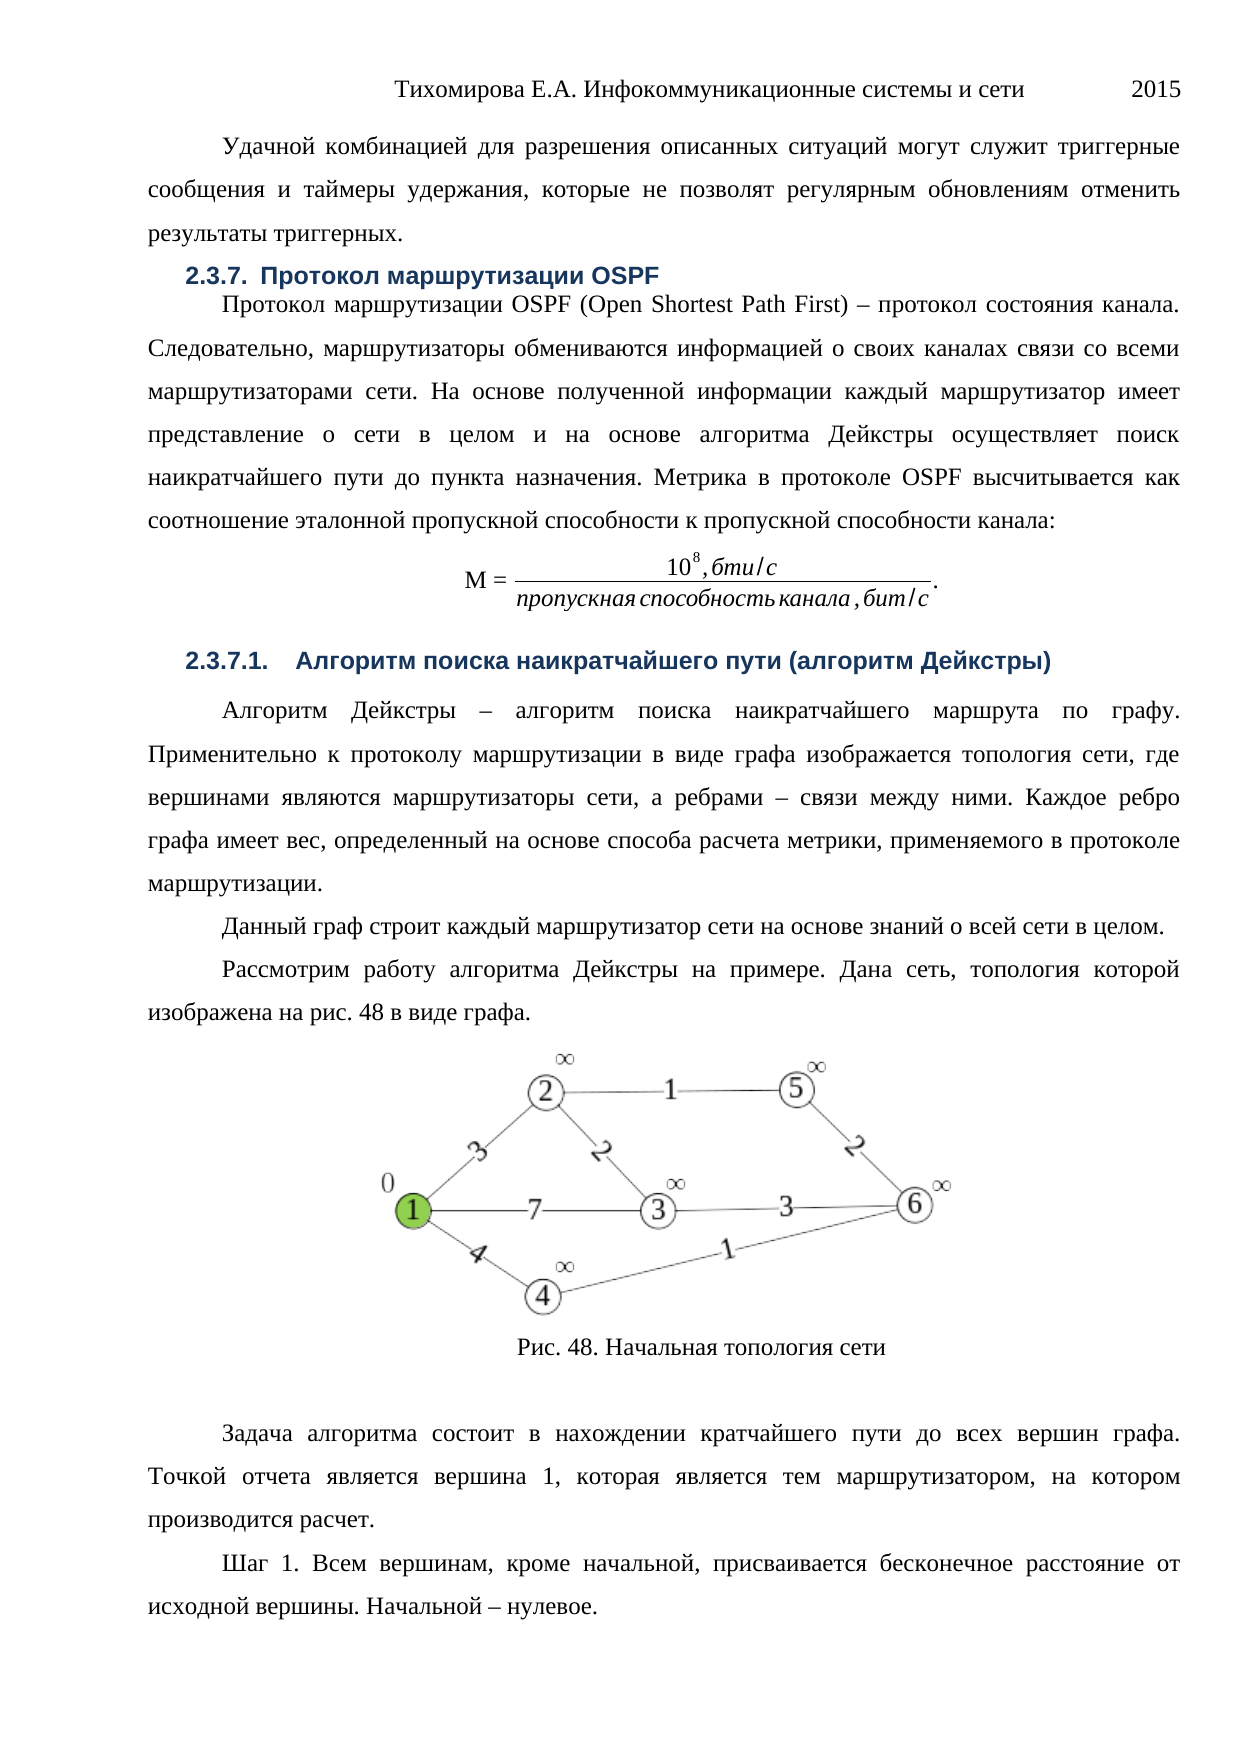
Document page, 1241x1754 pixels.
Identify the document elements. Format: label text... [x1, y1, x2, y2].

text Шаг 1. Всем вершинам, кроме начальной, присваивается бесконечное расстояние от исходной вершины. Начальной – нулевое. [148, 1548, 1181, 1619]
text Рис. 48. Начальная топология сети [148, 1332, 1181, 1361]
subtitle Протокол маршрутизации OSPF [185, 261, 1181, 289]
text Алгоритм Дейкстры – алгоритм поиска наикратчайшего маршрута по графу. Применительно к протоколу маршрутизации в виде графа изображается топология сети, где вершинами являются маршрутизаторы сети, а ребрами – связи между ними. Каждое ребро графа имеет вес, определенный на основе способа расчета метрики, применяемого в протоколе маршрутизации. [148, 696, 1181, 897]
text M = . [148, 548, 1181, 611]
text Данный граф строит каждый маршрутизатор сети на основе знаний о всей сети в целом. [148, 911, 1181, 940]
text Рассмотрим работу алгоритма Дейкстры на примере. Дана сеть, топология которой изображена на рис. 48 в виде графа. [148, 954, 1181, 1026]
text Задача алгоритма состоит в нахождении кратчайшего пути до всех вершин графа. Точкой отчета является вершина 1, которая является тем маршрутизатором, на котором производится расчет. [148, 1418, 1181, 1533]
text Протокол маршрутизации OSPF (Open Shortest Path First) – протокол состояния канала. Следовательно, маршрутизаторы обмениваются информацией о своих каналах связи со всеми маршрутизаторами сети. На основе полученной информации каждый маршрутизатор имеет представление о сети в целом и на основе алгоритма Дейкстры осуществляет поиск наикратчайшего пути до пункта назначения. Метрика в протоколе OSPF высчитывается как соотношение эталонной пропускной способности к пропускной способности канала: [148, 289, 1181, 534]
subtitle Алгоритм поиска наикратчайшего пути (алгоритм Дейкстры) [185, 646, 1181, 675]
text Удачной комбинацией для разрешения описанных ситуаций могут служит триггерные сообщения и таймеры удержания, которые не позволят регулярным обновлениям отменить результаты триггерных. [148, 131, 1181, 246]
